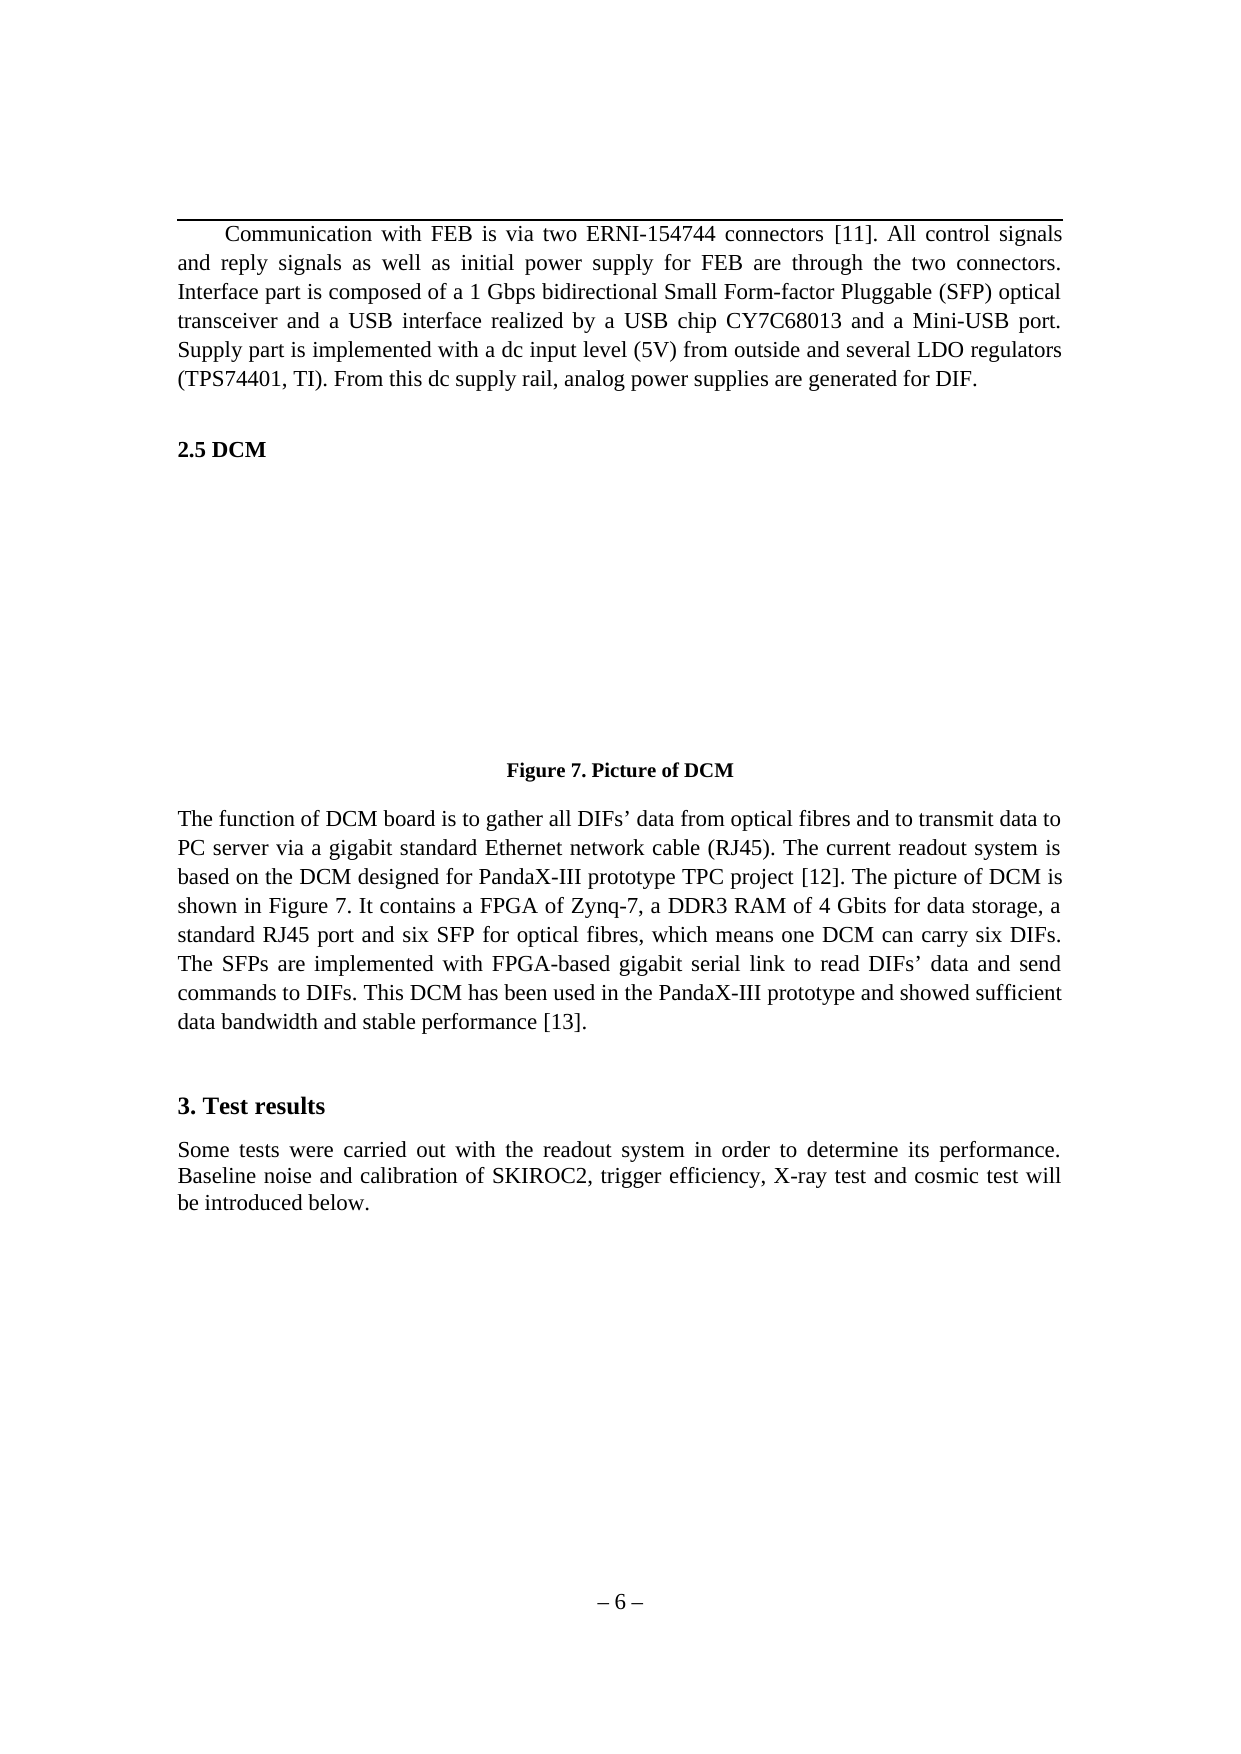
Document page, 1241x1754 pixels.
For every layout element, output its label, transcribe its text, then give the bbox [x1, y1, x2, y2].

list Some tests were carried out with the readout system in order to determine its performance. Baseline noise and calibration of SKIROC2, trigger efficiency, X-ray test and cosmic test will be introduced below. [177, 1136, 1063, 1215]
text Communication with FEB is via two ERNI-154744 connectors [11]. All control signals and reply signals as well as initial power supply for FEB are through the two connectors. Interface part is composed of a 1 Gbps bidirectional Small Form-factor Pluggable (SFP) optical transceiver and a USB interface realized by a USB chip CY7C68013 and a Mini-USB port. Supply part is implemented with a dc input level (5V) from outside and several LDO regulators (TPS74401, TI). From this dc supply rail, analog power supplies are generated for DIF. [177, 221, 1063, 392]
text The function of DCM board is to gather all DIFs’ data from optical fibres and to transmit data to PC server via a gigabit standard Ethernet network cable (RJ45). The current readout system is based on the DCM designed for PandaX-III prototype TPC project [12]. The picture of DCM is shown in Figure 7. It contains a FPGA of Zynq-7, a DDR3 RAM of 4 Gbits for data storage, a standard RJ45 port and six SFP for optical fibres, which means one DCM can carry six DIFs. The SFPs are implemented with FPGA-based gigabit serial link to read DIFs’ data and send commands to DIFs. This DCM has been used in the PandaX-III prototype and showed sufficient data bandwidth and stable performance [13]. [177, 805, 1063, 1034]
text Test results [177, 1091, 1063, 1119]
text DCM [177, 436, 1063, 462]
